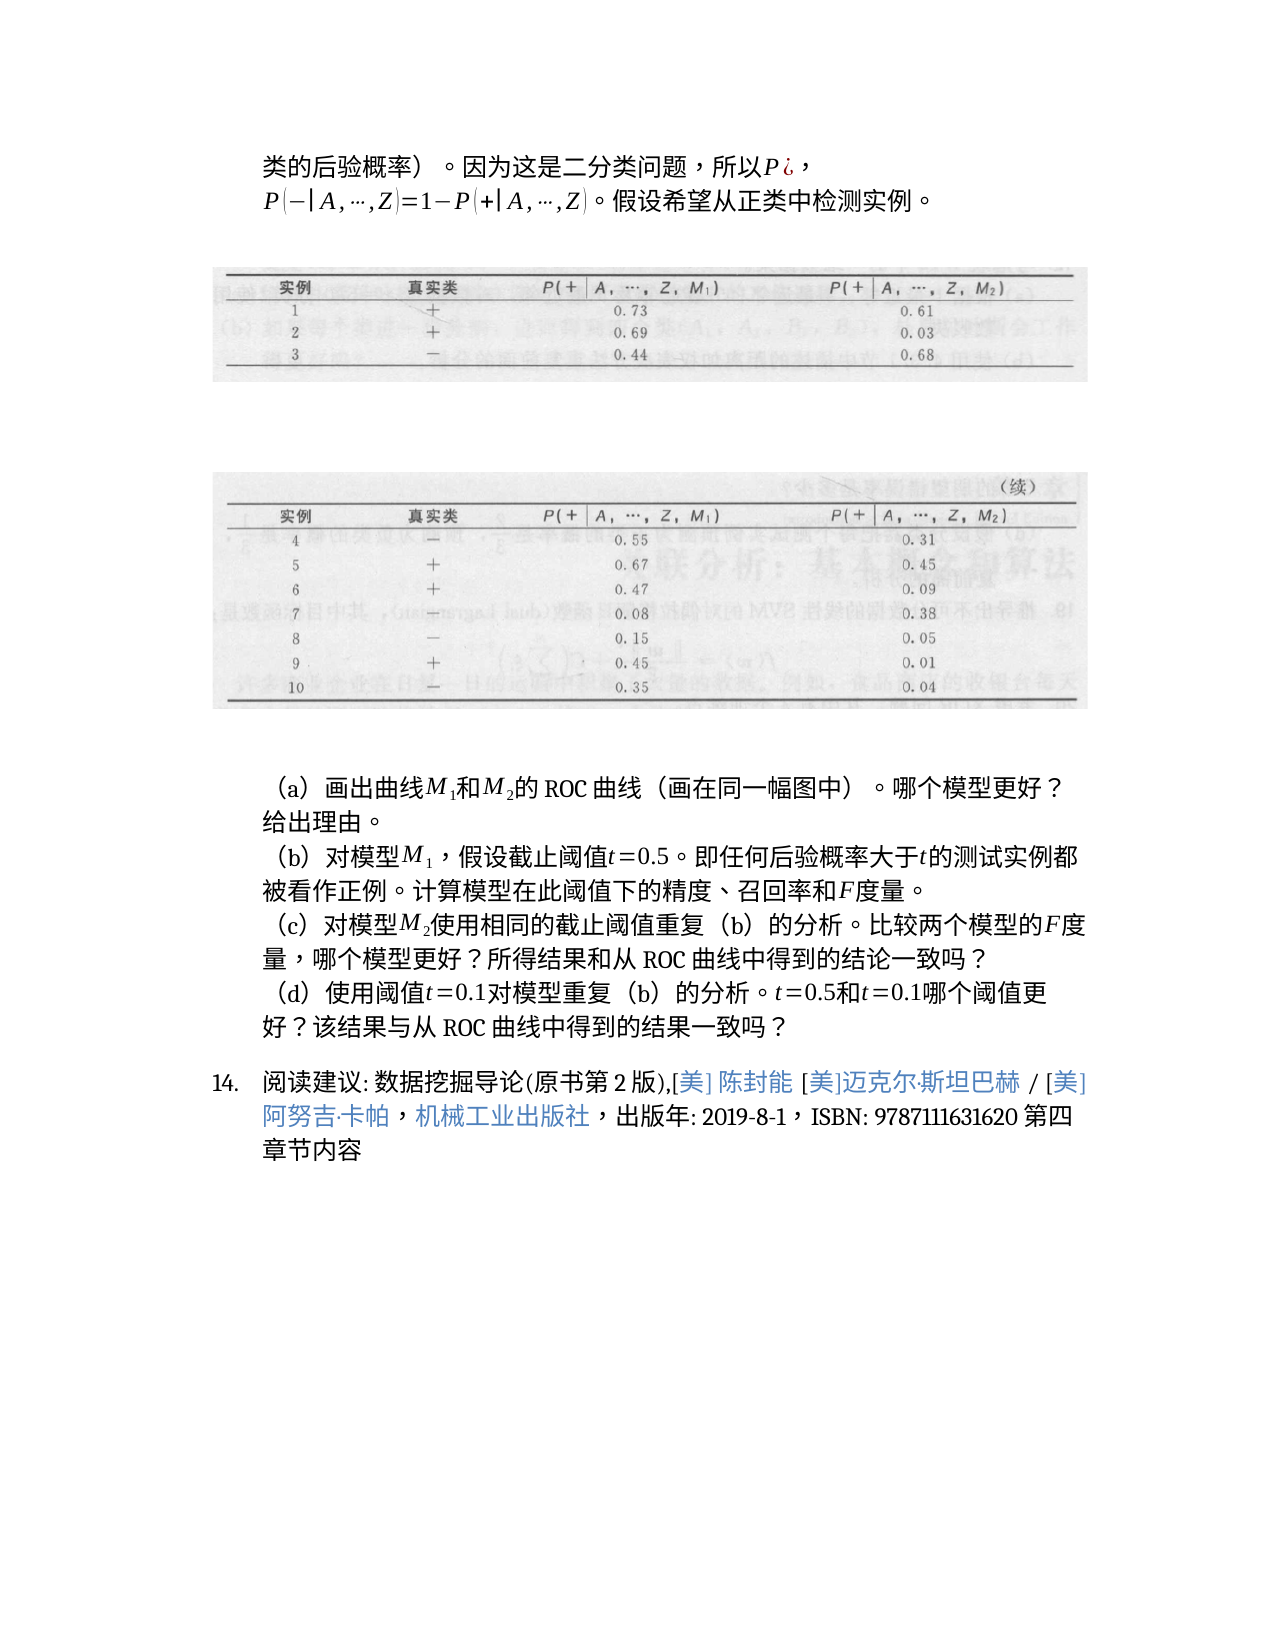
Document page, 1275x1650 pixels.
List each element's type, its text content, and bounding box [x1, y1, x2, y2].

list （a）画出曲线和的ROC曲线（画在同一幅图中）。哪个模型更好？给出理由。 （b）对模型，假设截止阈值。即任何后验概率大于的测试实例都被看作正例。计算模型在此阈值下的精度、召回率和度量。 （c）对模型使用相同的截止阈值重复（b）的分析。比较两个模型的度量，哪个模型更好？所得结果和从ROC曲线中得到的结论一致吗？ （d）使用阈值对模型重复（b）的分析。和哪个阈值更好？该结果与从ROC曲线中得到的结果一致吗？ [212, 771, 1087, 1043]
list 阅读建议: 数据挖掘导论(原书第2版),[美] 陈封能 [美]迈克尔·斯坦巴赫 / [美]阿努吉·卡帕，机械工业出版社，出版年: 2019-8-1，ISBN: 9787111631620第四章节内容 [212, 1064, 1087, 1167]
picture [212, 472, 1088, 709]
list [212, 150, 1087, 218]
picture [212, 267, 1088, 382]
